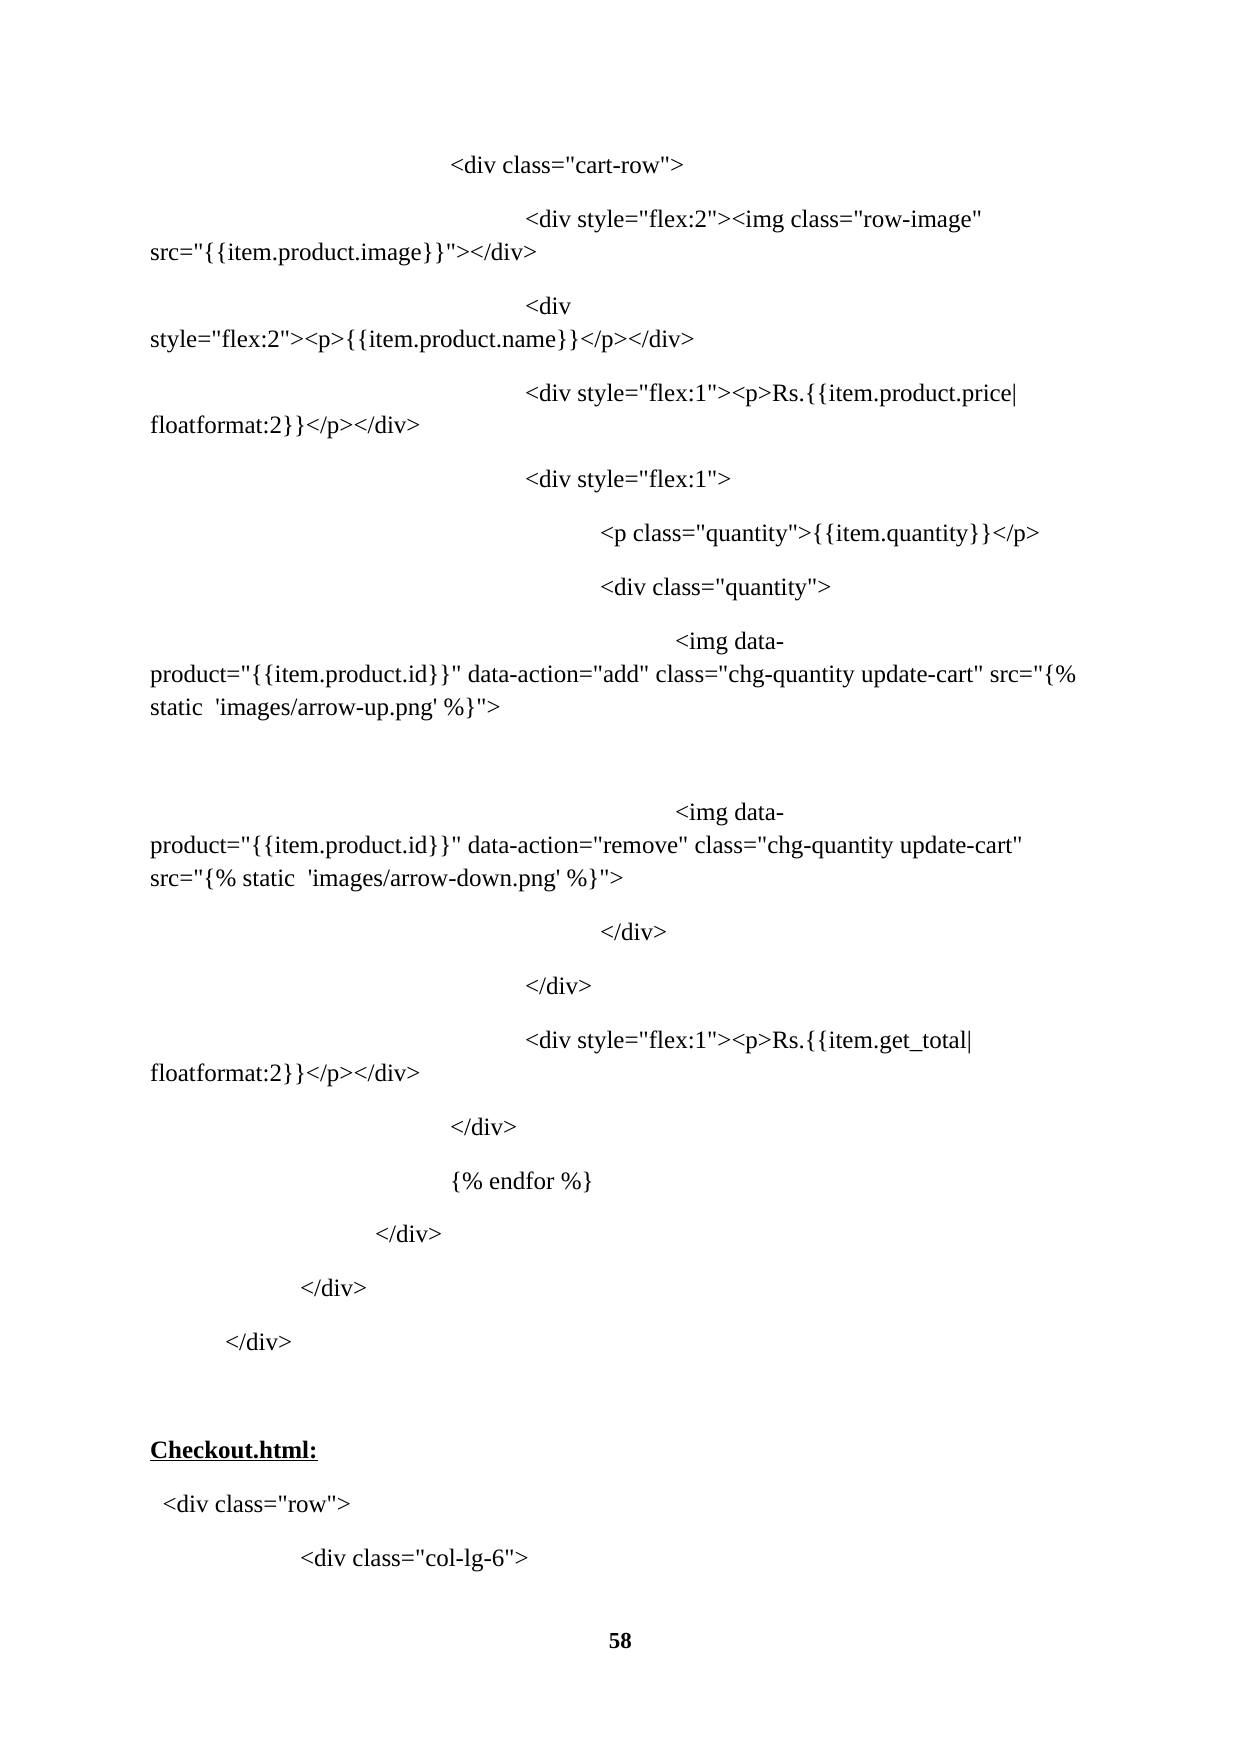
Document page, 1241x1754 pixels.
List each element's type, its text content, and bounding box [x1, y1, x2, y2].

text </div> [150, 1112, 1090, 1141]
text Checkout.html: [150, 1435, 1090, 1464]
text <p class="quantity">{{item.quantity}}</p> [150, 518, 1090, 547]
text <div style="flex:2"><img class="row-image" src="{{item.product.image}}"></div> [150, 204, 1090, 266]
text <div class="col-lg-6"> [150, 1543, 1090, 1571]
text <div style="flex:1"> [150, 464, 1090, 493]
text <div style="flex:1"><p>Rs.{{item.get_total|floatformat:2}}</p></div> [150, 1025, 1090, 1087]
text <div style="flex:1"><p>Rs.{{item.product.price|floatformat:2}}</p></div> [150, 378, 1090, 439]
text <img data-product="{{item.product.id}}" data-action="remove" class="chg-quantity update-cart" src="{% static 'images/arrow-down.png' %}"> [150, 797, 1090, 892]
text <img data-product="{{item.product.id}}" data-action="add" class="chg-quantity update-cart" src="{% static 'images/arrow-up.png' %}"> [150, 626, 1090, 721]
text <div class="row"> [150, 1489, 1090, 1518]
text {% endfor %} [150, 1166, 1090, 1194]
text </div> [150, 1327, 1090, 1356]
text </div> [150, 971, 1090, 1000]
text <div class="quantity"> [150, 572, 1090, 601]
text <div class="cart-row"> [150, 150, 1090, 179]
text </div> [150, 1219, 1090, 1248]
text <div style="flex:2"><p>{{item.product.name}}</p></div> [150, 291, 1090, 352]
text </div> [150, 1273, 1090, 1302]
text </div> [150, 917, 1090, 946]
